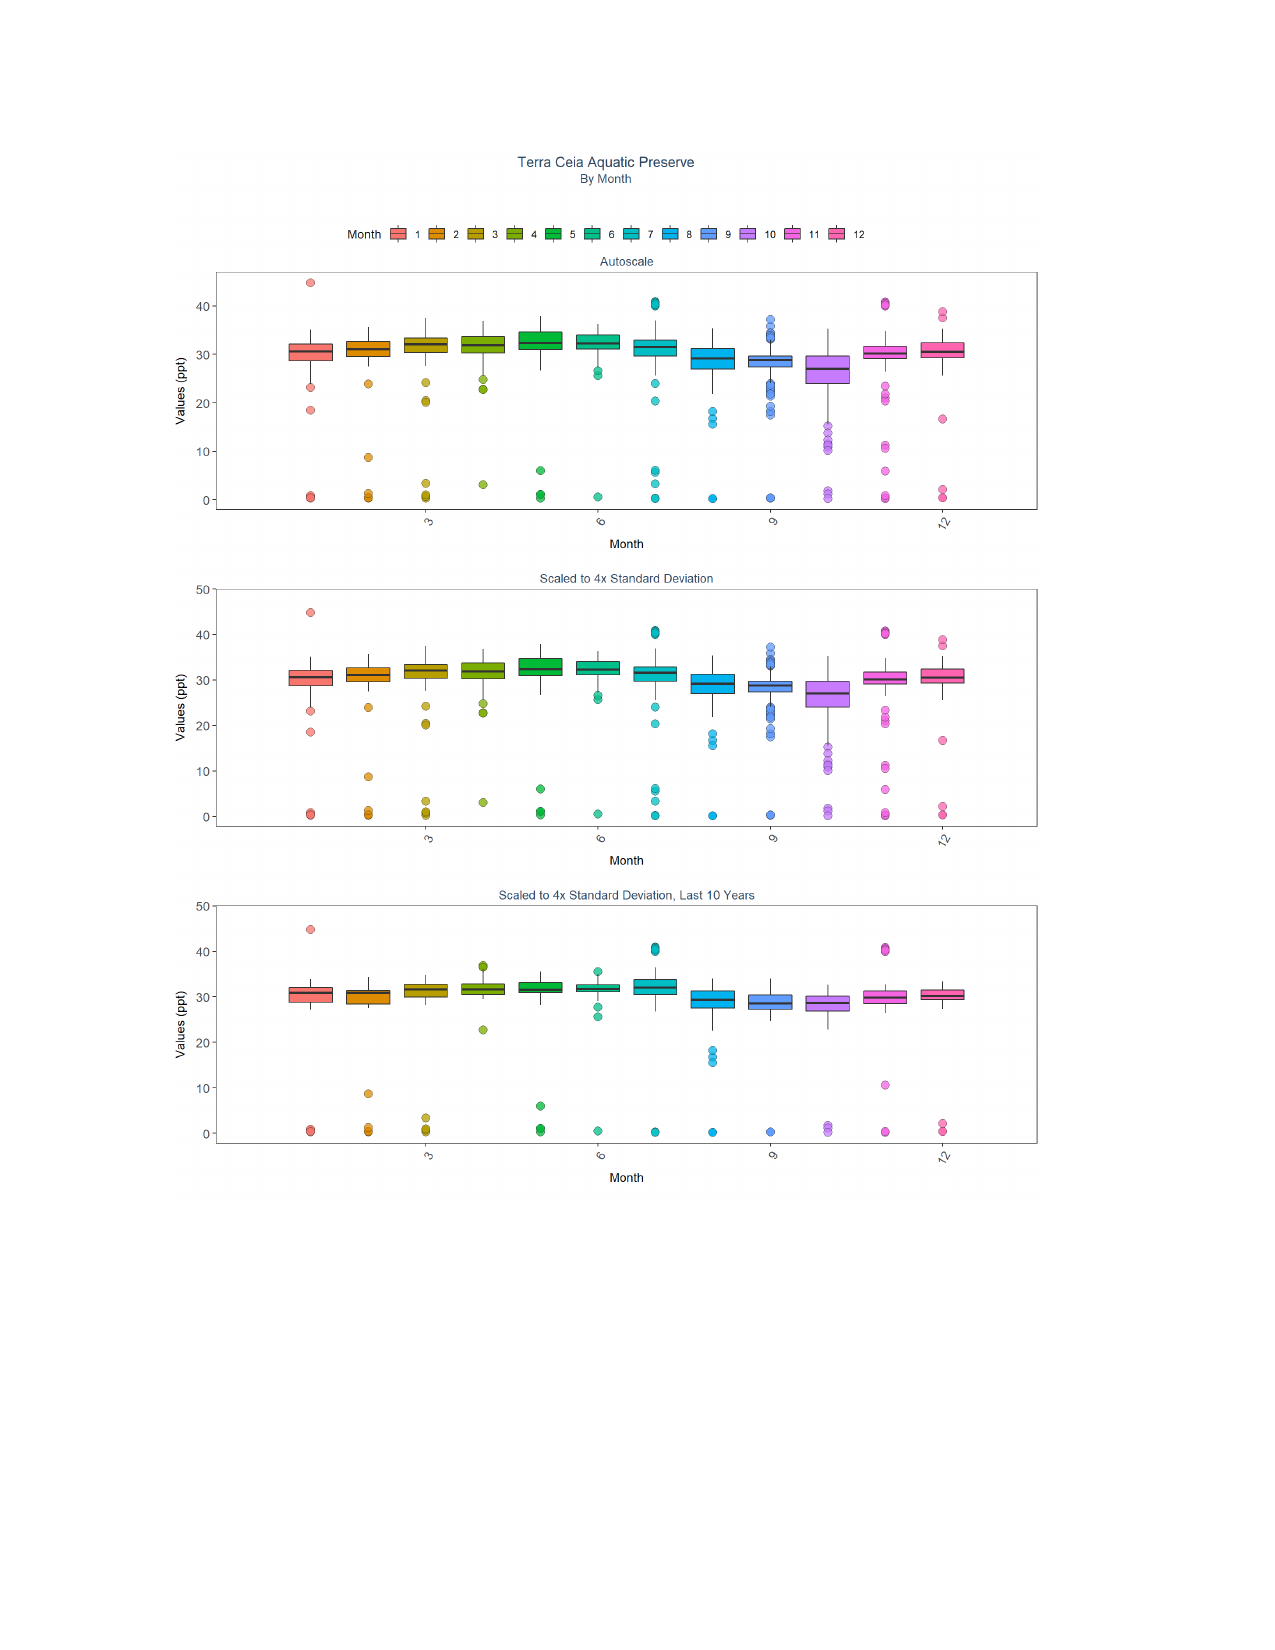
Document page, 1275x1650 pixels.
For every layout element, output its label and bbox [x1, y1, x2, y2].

picture [168, 150, 1044, 1200]
